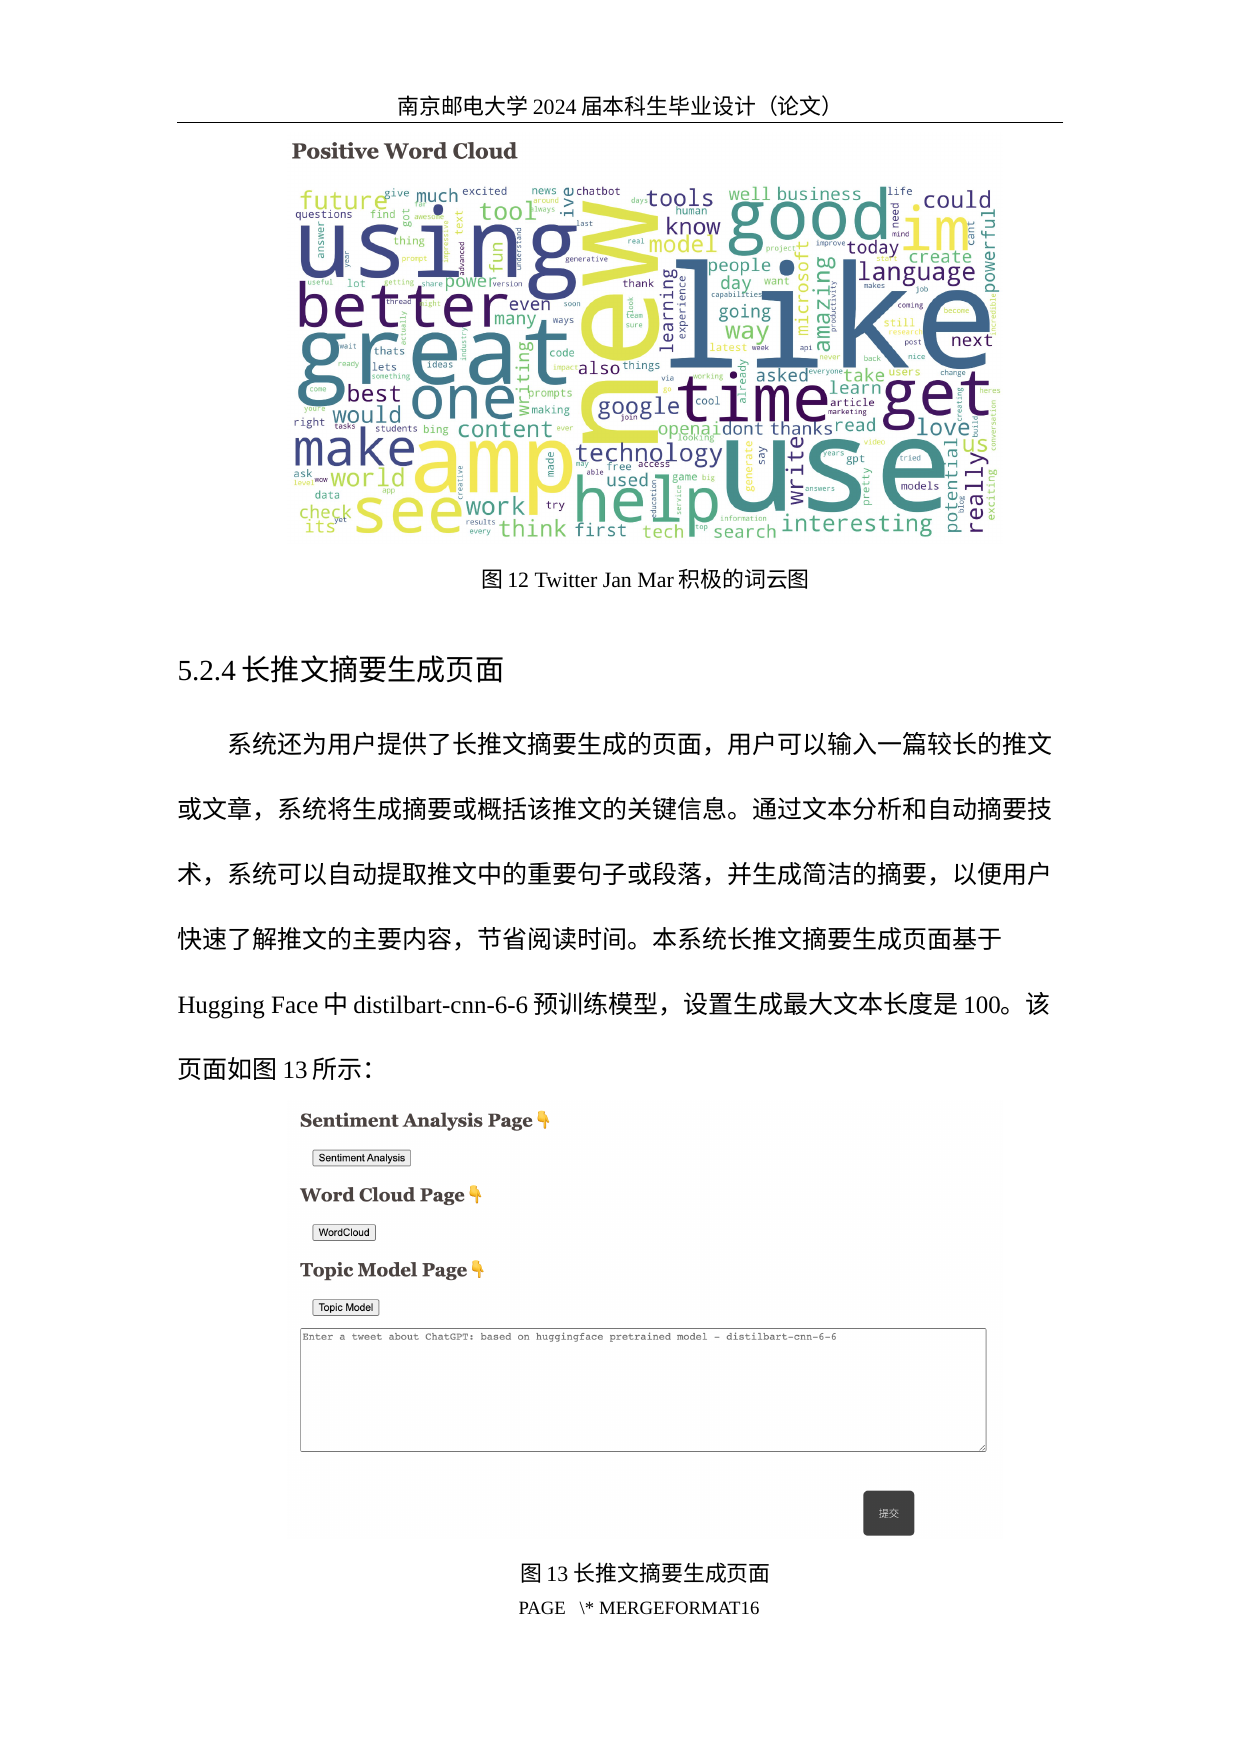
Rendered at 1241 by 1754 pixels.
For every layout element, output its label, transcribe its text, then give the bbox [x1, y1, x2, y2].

picture [287, 1100, 1003, 1539]
text 5.2.4长推文摘要生成页面 [177, 635, 1063, 700]
text 图13 长推文摘要生成页面 [177, 1556, 1063, 1588]
text 图12 Twitter Jan Mar积极的词云图 [177, 562, 1063, 594]
text 系统还为用户提供了长推文摘要生成的页面，用户可以输入一篇较长的推文或文章，系统将生成摘要或概括该推文的关键信息。通过文本分析和自动摘要技术，系统可以自动提取推文中的重要句子或段落，并生成简洁的摘要，以便用户快速了解推文的主要内容，节省阅读时间。本系统长推文摘要生成页面基于Hugging Face中distilbart-cnn-6-6预训练模型，设置生成最大文本长度是100。该页面如图13所示： [177, 711, 1063, 1101]
picture [287, 132, 1003, 544]
